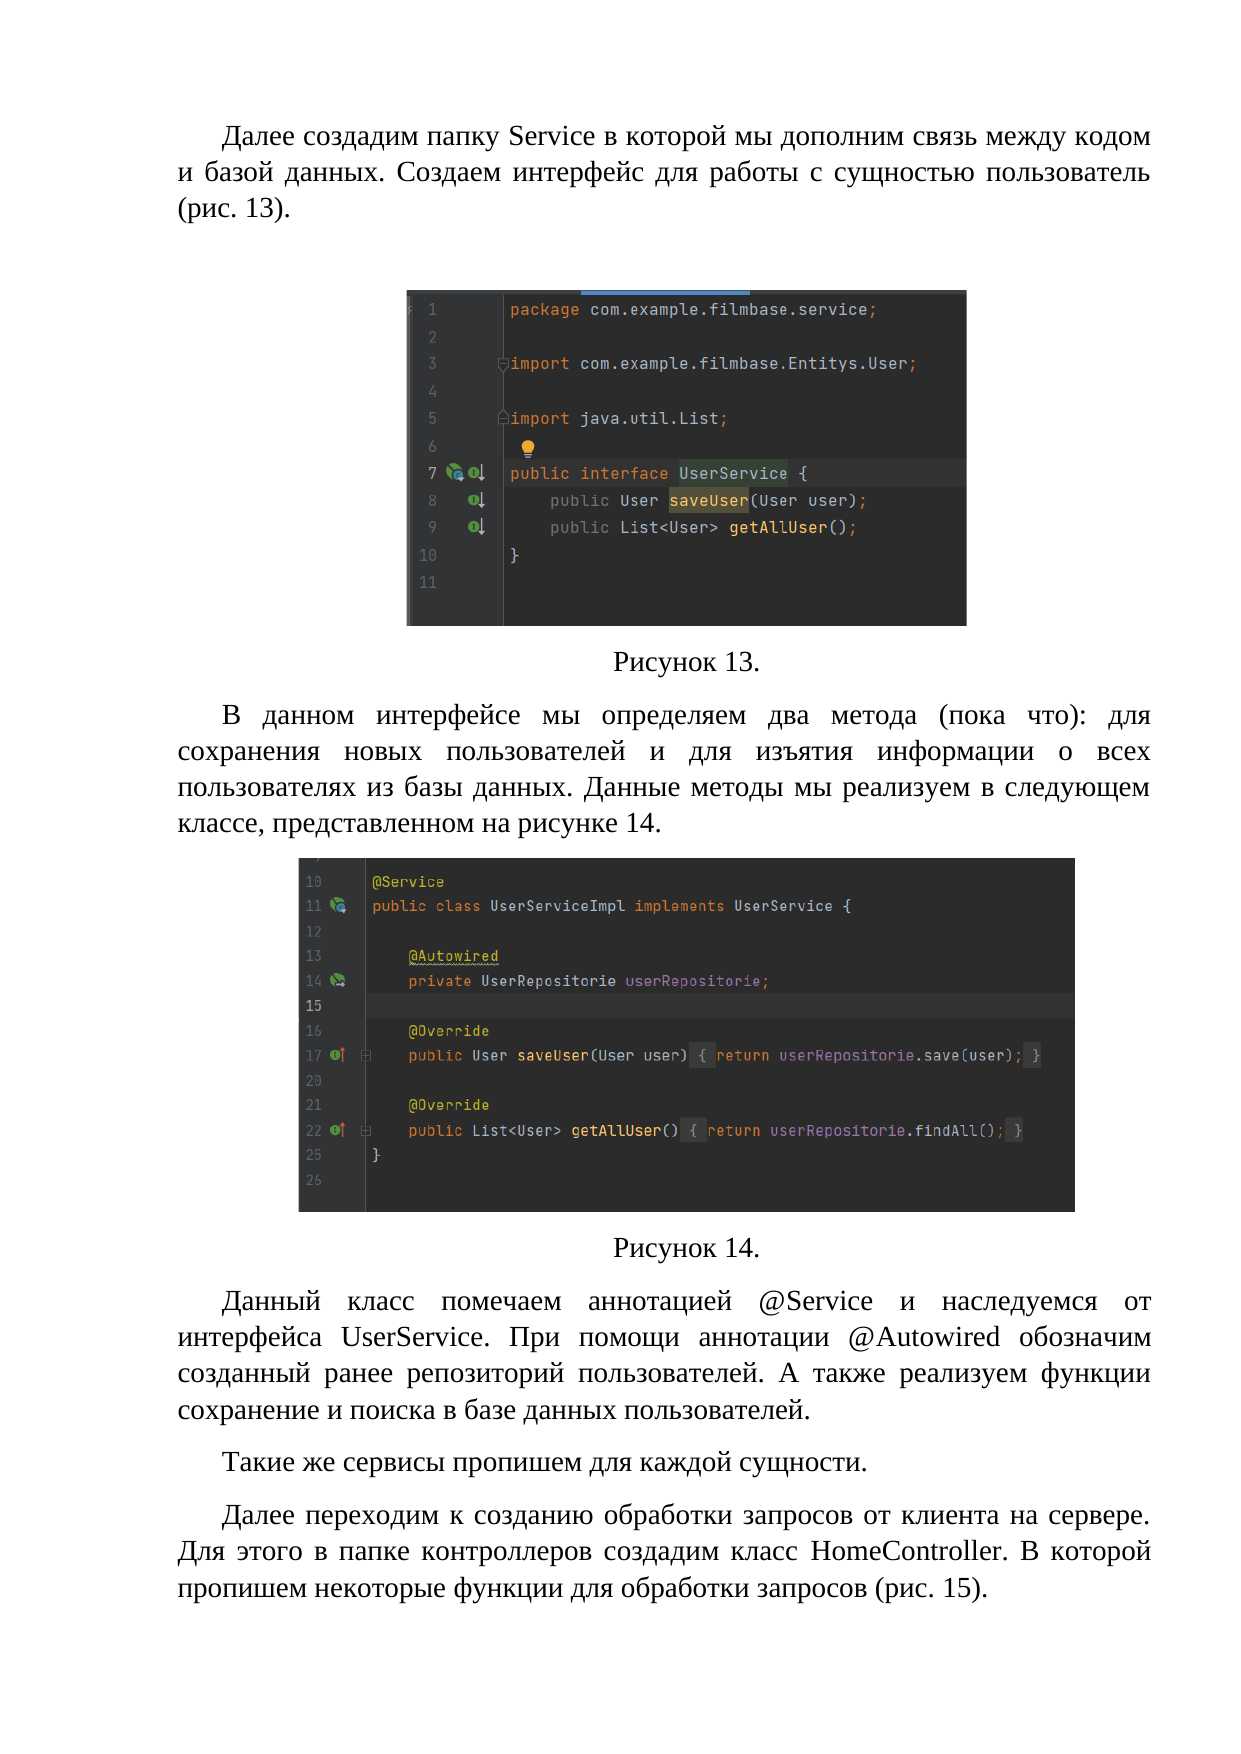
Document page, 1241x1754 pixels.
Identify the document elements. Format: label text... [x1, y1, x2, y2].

text В данном интерфейсе мы определяем два метода (пока что): для сохранения новых пользователей и для изъятия информации о всех пользователях из базы данных. Данные методы мы реализуем в следующем классе, представленном на рисунке 14. [177, 697, 1152, 839]
picture [406, 290, 967, 626]
text Рисунок 13. [177, 644, 1152, 677]
text Далее переходим к созданию обработки запросов от клиента на сервере. Для этого в папке контроллеров создадим класс HomeController. В которой пропишем некоторые функции для обработки запросов (рис. 15). [177, 1497, 1152, 1603]
picture [298, 858, 1075, 1212]
text Рисунок 14. [177, 1231, 1152, 1264]
text Далее создадим папку Service в которой мы дополним связь между кодом и базой данных. Создаем интерфейс для работы с сущностью пользователь (рис. 13). [177, 118, 1152, 224]
text Данный класс помечаем аннотацией @Service и наследуемся от интерфейса UserService. При помощи аннотации @Autowired обозначим созданный ранее репозиторий пользователей. А также реализуем функции сохранение и поиска в базе данных пользователей. [177, 1283, 1152, 1425]
text Такие же сервисы пропишем для каждой сущности. [177, 1444, 1152, 1478]
